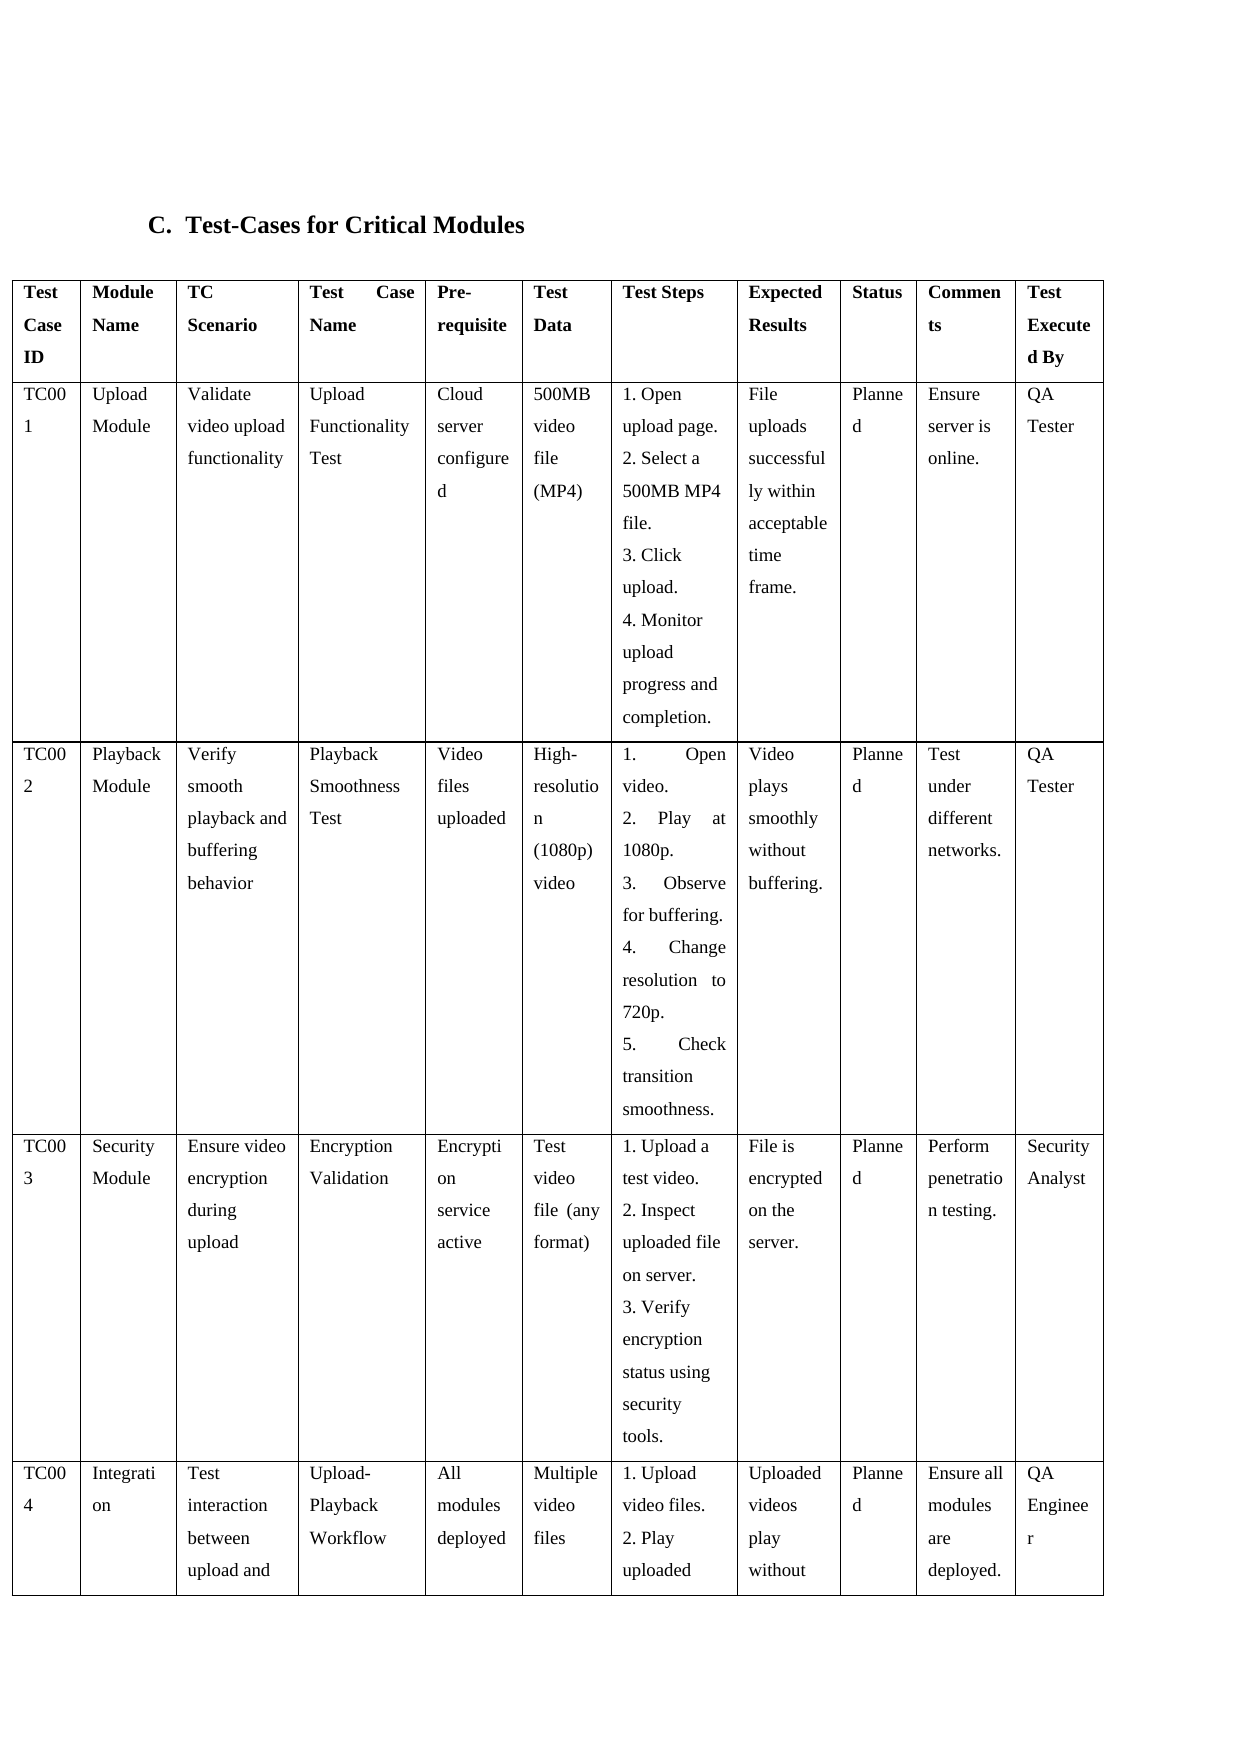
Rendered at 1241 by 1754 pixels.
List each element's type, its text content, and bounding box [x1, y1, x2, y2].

table_cell TC002 [13, 743, 80, 1133]
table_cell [523, 1462, 611, 1595]
table_cell Playback Module [81, 743, 176, 1133]
table_cell QA Tester [1016, 383, 1103, 741]
table_cell Encryption Validation [299, 1135, 425, 1461]
list Test-Cases for Critical Modules [148, 210, 1093, 238]
table_cell Planned [841, 743, 916, 1133]
table_cell Test video file (any format) [523, 1135, 611, 1461]
table_cell Planned [841, 1462, 916, 1595]
table_header TC Scenario [177, 281, 298, 382]
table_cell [612, 1462, 737, 1595]
table_header Module Name [81, 281, 176, 382]
table_cell QA Tester [1016, 743, 1103, 1133]
table_cell Security Module [81, 1135, 176, 1461]
table_cell 1. Upload a test video. 2. Inspect uploaded file on server. 3. Verify encryption status using security tools. [612, 1135, 737, 1461]
table_cell Validate video upload functionality [177, 383, 298, 741]
table_cell Test under different networks. [917, 743, 1015, 1133]
table_cell File uploads successfully within acceptable time frame. [738, 383, 840, 741]
table_cell Ensure server is online. [917, 383, 1015, 741]
table_cell Playback Smoothness Test [299, 743, 425, 1133]
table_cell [426, 1462, 522, 1595]
table_cell File is encrypted on the server. [738, 1135, 840, 1461]
table_cell Planned [841, 1135, 916, 1461]
table_header Test Executed By [1016, 281, 1103, 382]
table_cell Verify smooth playback and buffering behavior [177, 743, 298, 1133]
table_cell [917, 1462, 1015, 1595]
table_header Expected Results [738, 281, 840, 382]
table_cell Security Analyst [1016, 1135, 1103, 1461]
table_cell Perform penetration testing. [917, 1135, 1015, 1461]
table_cell Encryption service active [426, 1135, 522, 1461]
table_cell Video files uploaded [426, 743, 522, 1133]
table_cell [738, 1462, 840, 1595]
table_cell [299, 1462, 425, 1595]
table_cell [177, 1462, 298, 1595]
table_cell High-resolution (1080p) video [523, 743, 611, 1133]
table_cell 500MB video file (MP4) [523, 383, 611, 741]
table_cell TC004 [13, 1462, 80, 1595]
table_cell TC001 [13, 383, 80, 741]
table_cell 1. Open video. 2. Play at 1080p. 3. Observe for buffering. 4. Change resolution to 720p. 5. Check transition smoothness. [612, 743, 737, 1133]
table_cell Video plays smoothly without buffering. [738, 743, 840, 1133]
table_header Status [841, 281, 916, 382]
table_cell Integration [81, 1462, 176, 1595]
table_header Test Steps [612, 281, 737, 382]
table_header Pre-requisite [426, 281, 522, 382]
table_cell Upload Functionality Test [299, 383, 425, 741]
table_cell 1. Open upload page. 2. Select a 500MB MP4 file. 3. Click upload. 4. Monitor upload progress and completion. [612, 383, 737, 741]
table_header Test Case ID [13, 281, 80, 382]
table_cell Ensure video encryption during upload [177, 1135, 298, 1461]
table_header Test Data [523, 281, 611, 382]
table_cell TC003 [13, 1135, 80, 1461]
table_cell QA Engineer [1016, 1462, 1103, 1595]
table_cell Planned [841, 383, 916, 741]
table_cell Upload Module [81, 383, 176, 741]
table_cell Cloud server configured [426, 383, 522, 741]
table_header Comments [917, 281, 1015, 382]
table_header Test Case Name [299, 281, 425, 382]
